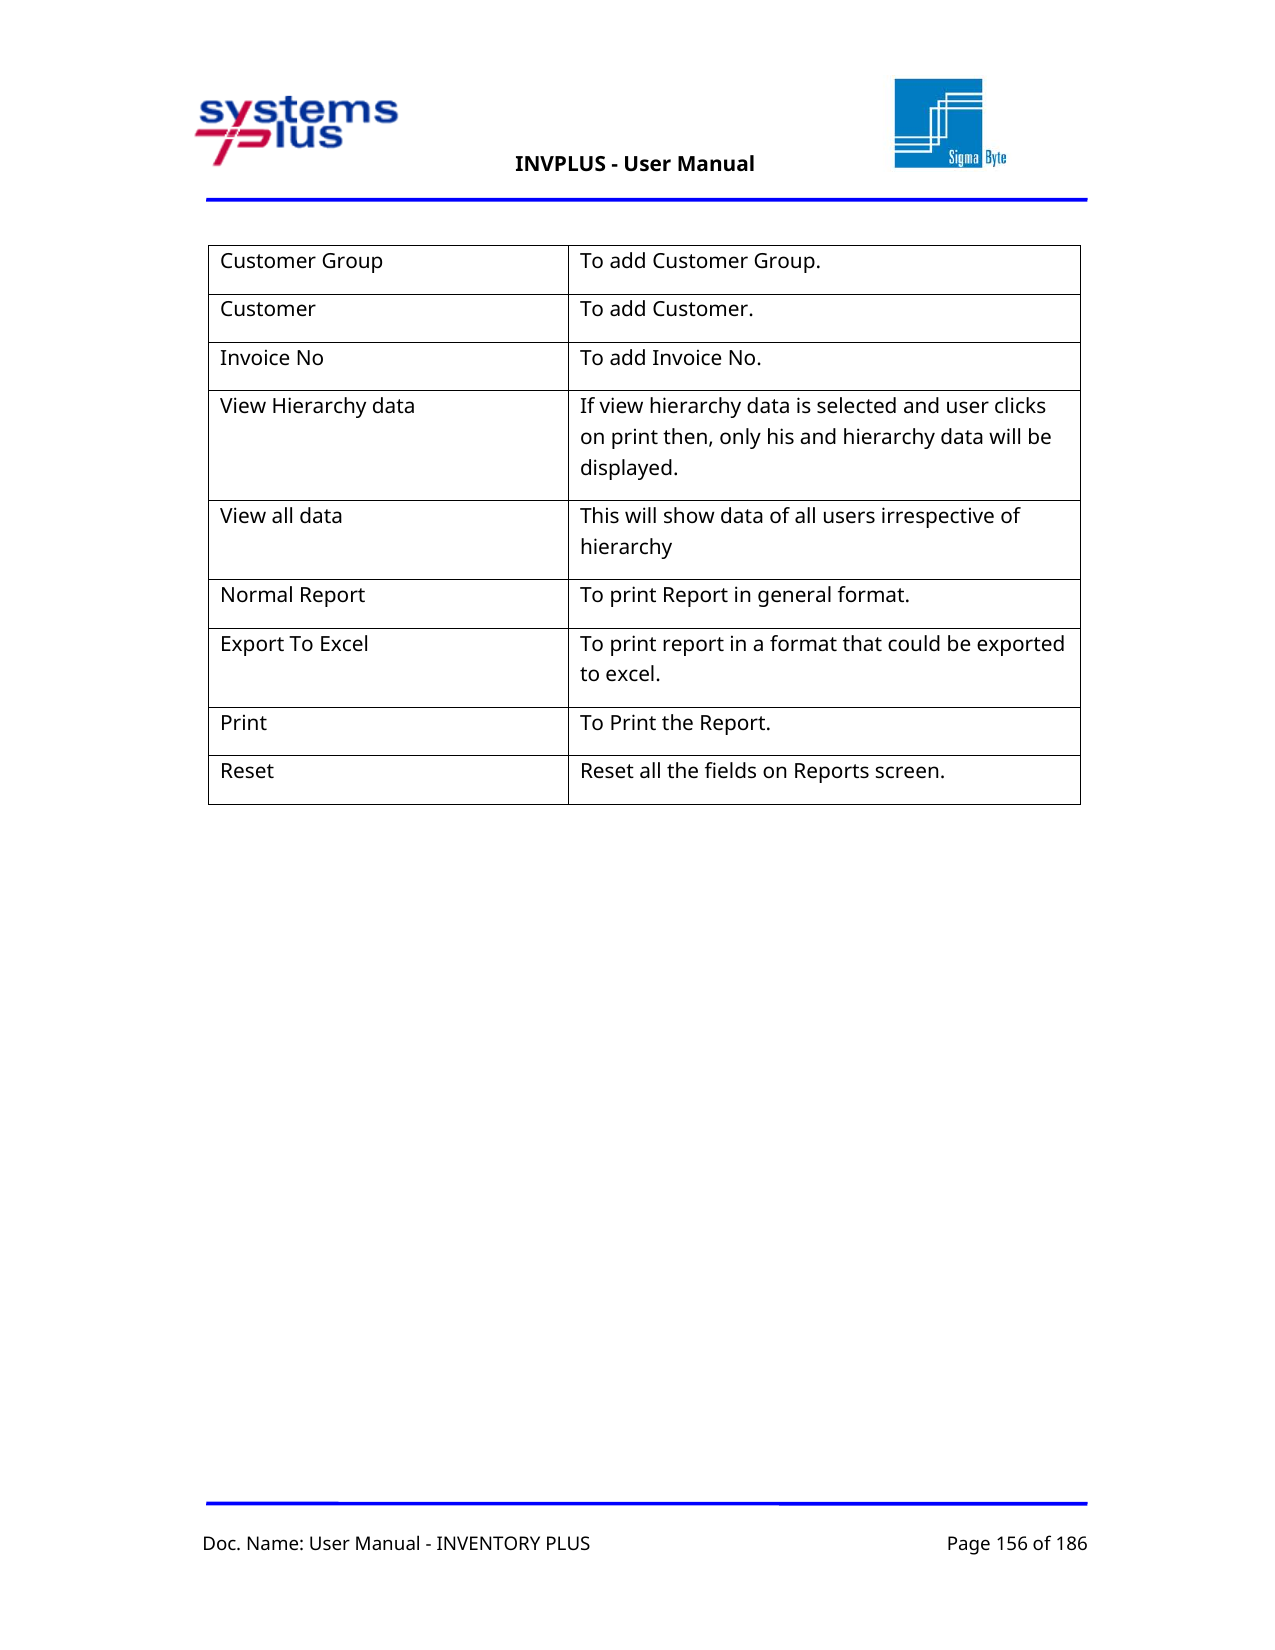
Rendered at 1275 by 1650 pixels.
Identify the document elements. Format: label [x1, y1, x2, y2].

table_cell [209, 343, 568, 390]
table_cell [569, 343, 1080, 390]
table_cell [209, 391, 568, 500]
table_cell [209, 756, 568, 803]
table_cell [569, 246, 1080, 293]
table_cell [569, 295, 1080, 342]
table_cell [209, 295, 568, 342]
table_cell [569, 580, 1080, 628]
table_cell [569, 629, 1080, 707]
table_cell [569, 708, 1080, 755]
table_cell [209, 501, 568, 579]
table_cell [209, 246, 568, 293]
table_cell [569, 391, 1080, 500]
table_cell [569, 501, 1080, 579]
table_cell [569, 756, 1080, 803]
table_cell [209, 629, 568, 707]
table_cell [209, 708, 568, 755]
picture [870, 75, 1012, 172]
picture [187, 81, 405, 172]
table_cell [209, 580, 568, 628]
